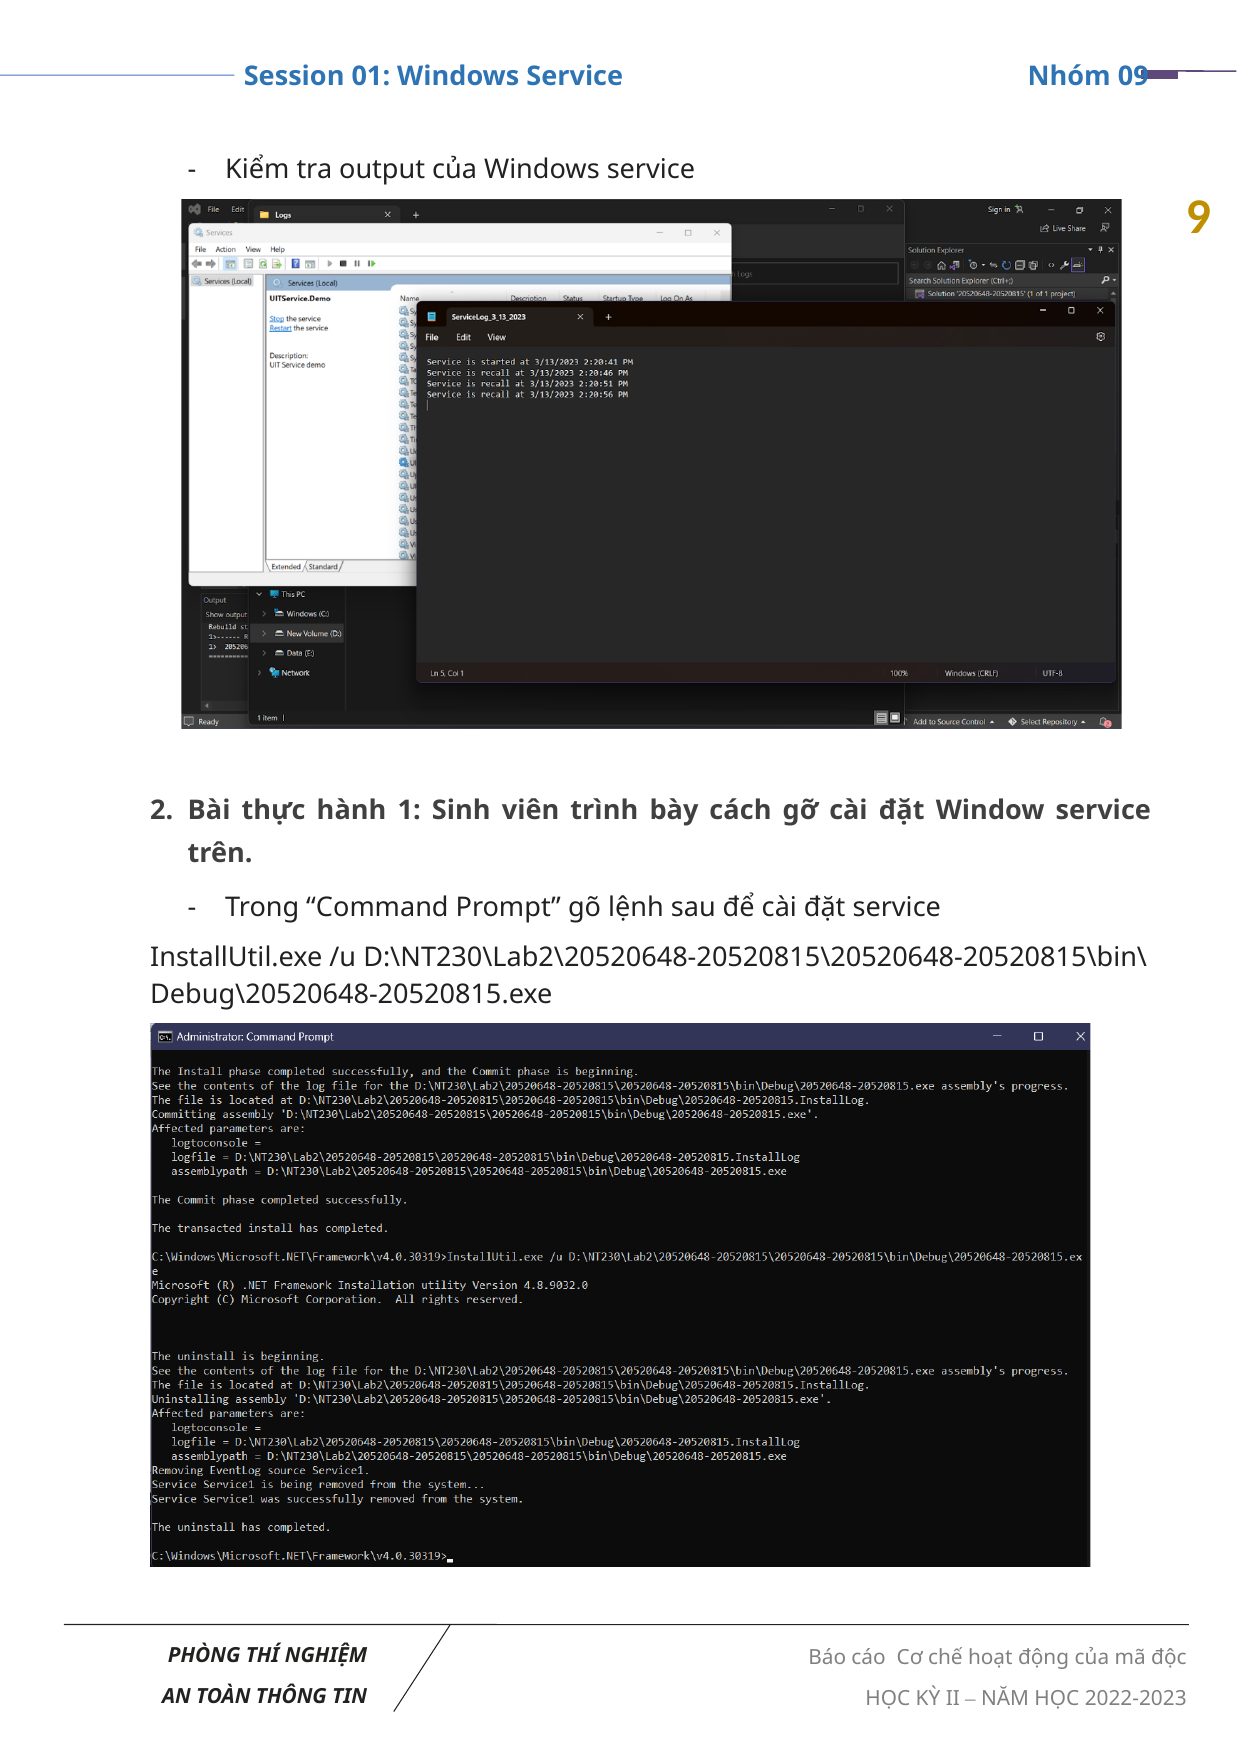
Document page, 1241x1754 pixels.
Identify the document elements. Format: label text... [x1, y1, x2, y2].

text InstallUtil.exe /u D:\NT230\Lab2\20520648-20520815\20520648-20520815\bin\Debug\20520648-20520815.exe [150, 937, 1153, 1011]
list Trong “Command Prompt” gõ lệnh sau để cài đặt service [187, 888, 1153, 925]
subtitle Bài thực hành 1: Sinh viên trình bày cách gỡ cài đặt Window service trên. [150, 791, 1153, 870]
list Kiểm tra output của Windows service [187, 150, 1153, 187]
picture [150, 1023, 1091, 1567]
picture [181, 199, 1122, 729]
